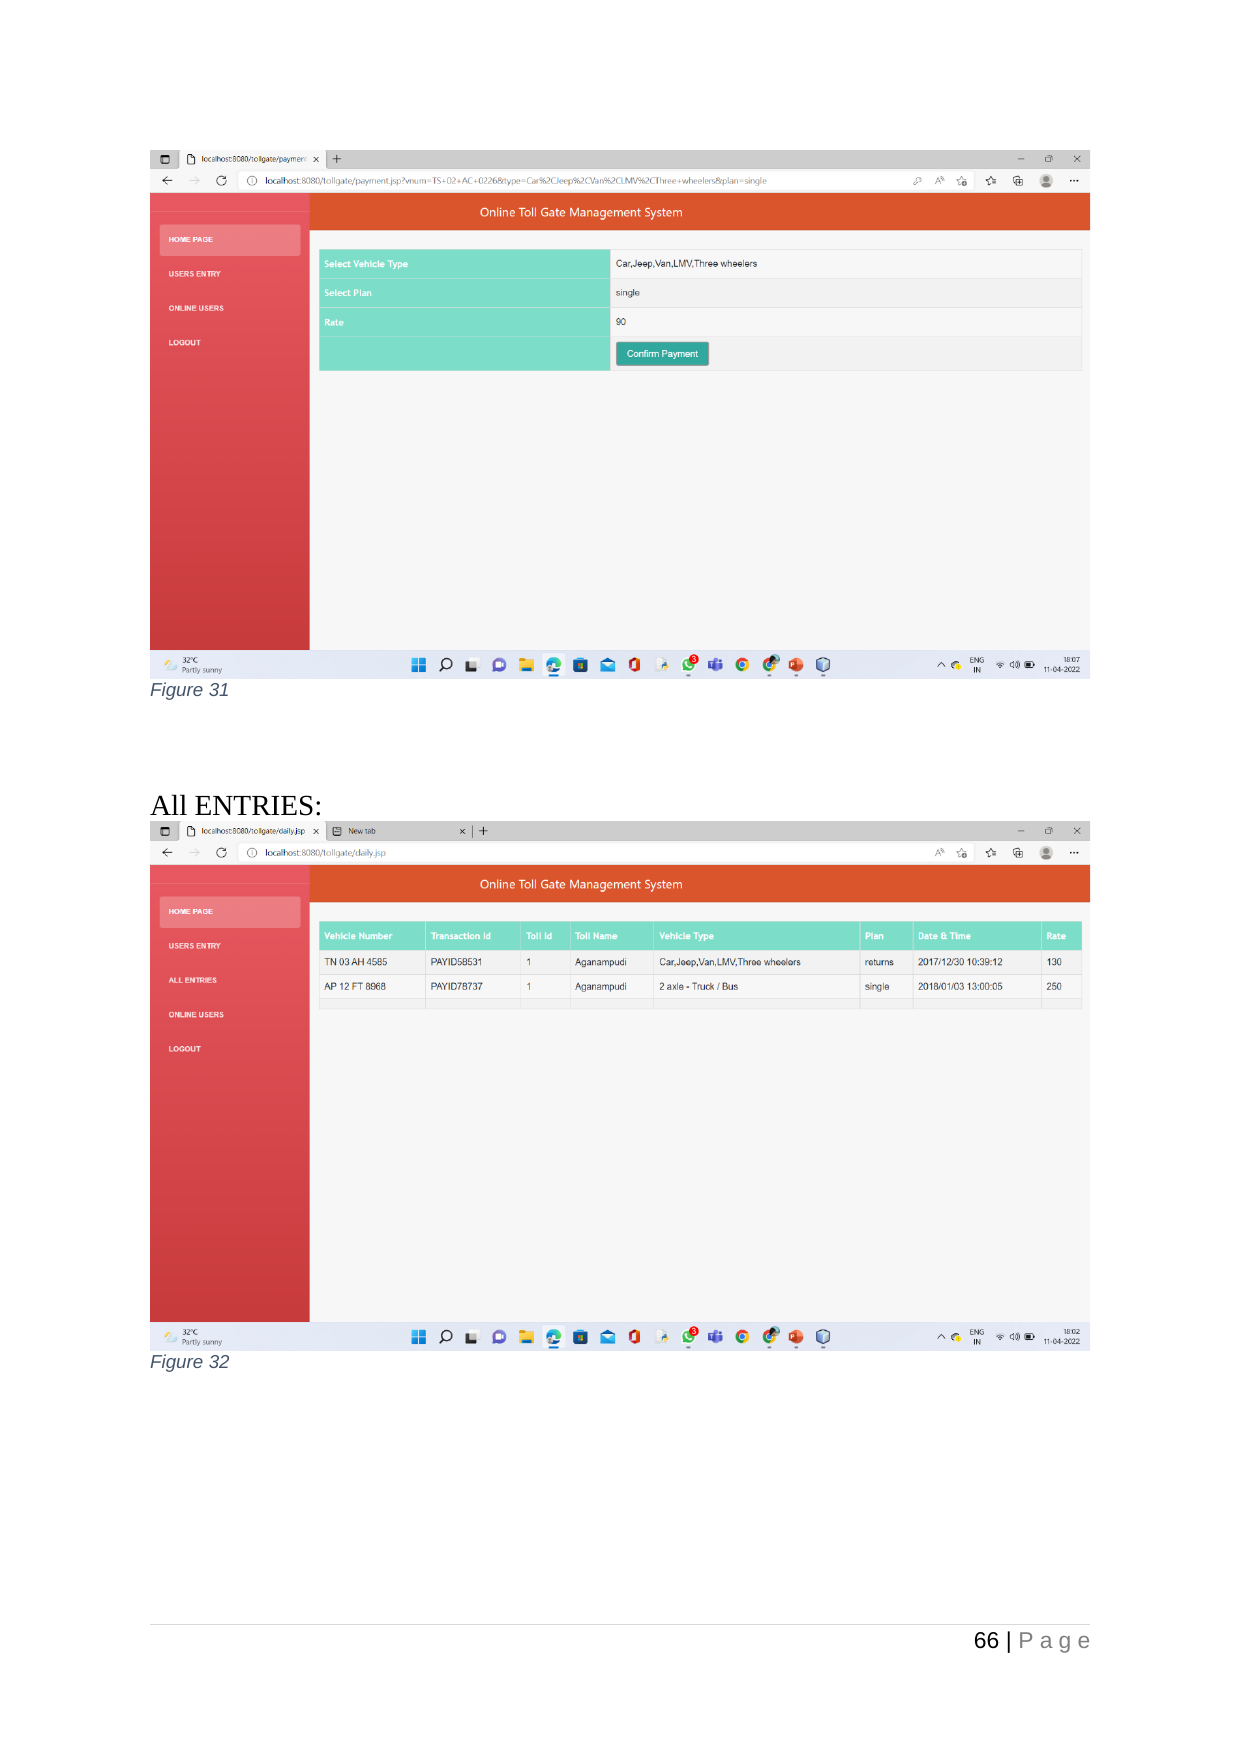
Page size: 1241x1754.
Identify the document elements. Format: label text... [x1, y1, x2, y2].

picture [150, 821, 1091, 1351]
picture [150, 150, 1091, 679]
text Figure 32 [150, 1351, 1090, 1372]
text Figure 31 [150, 679, 1090, 700]
text All ENTRIES: [150, 788, 1090, 821]
